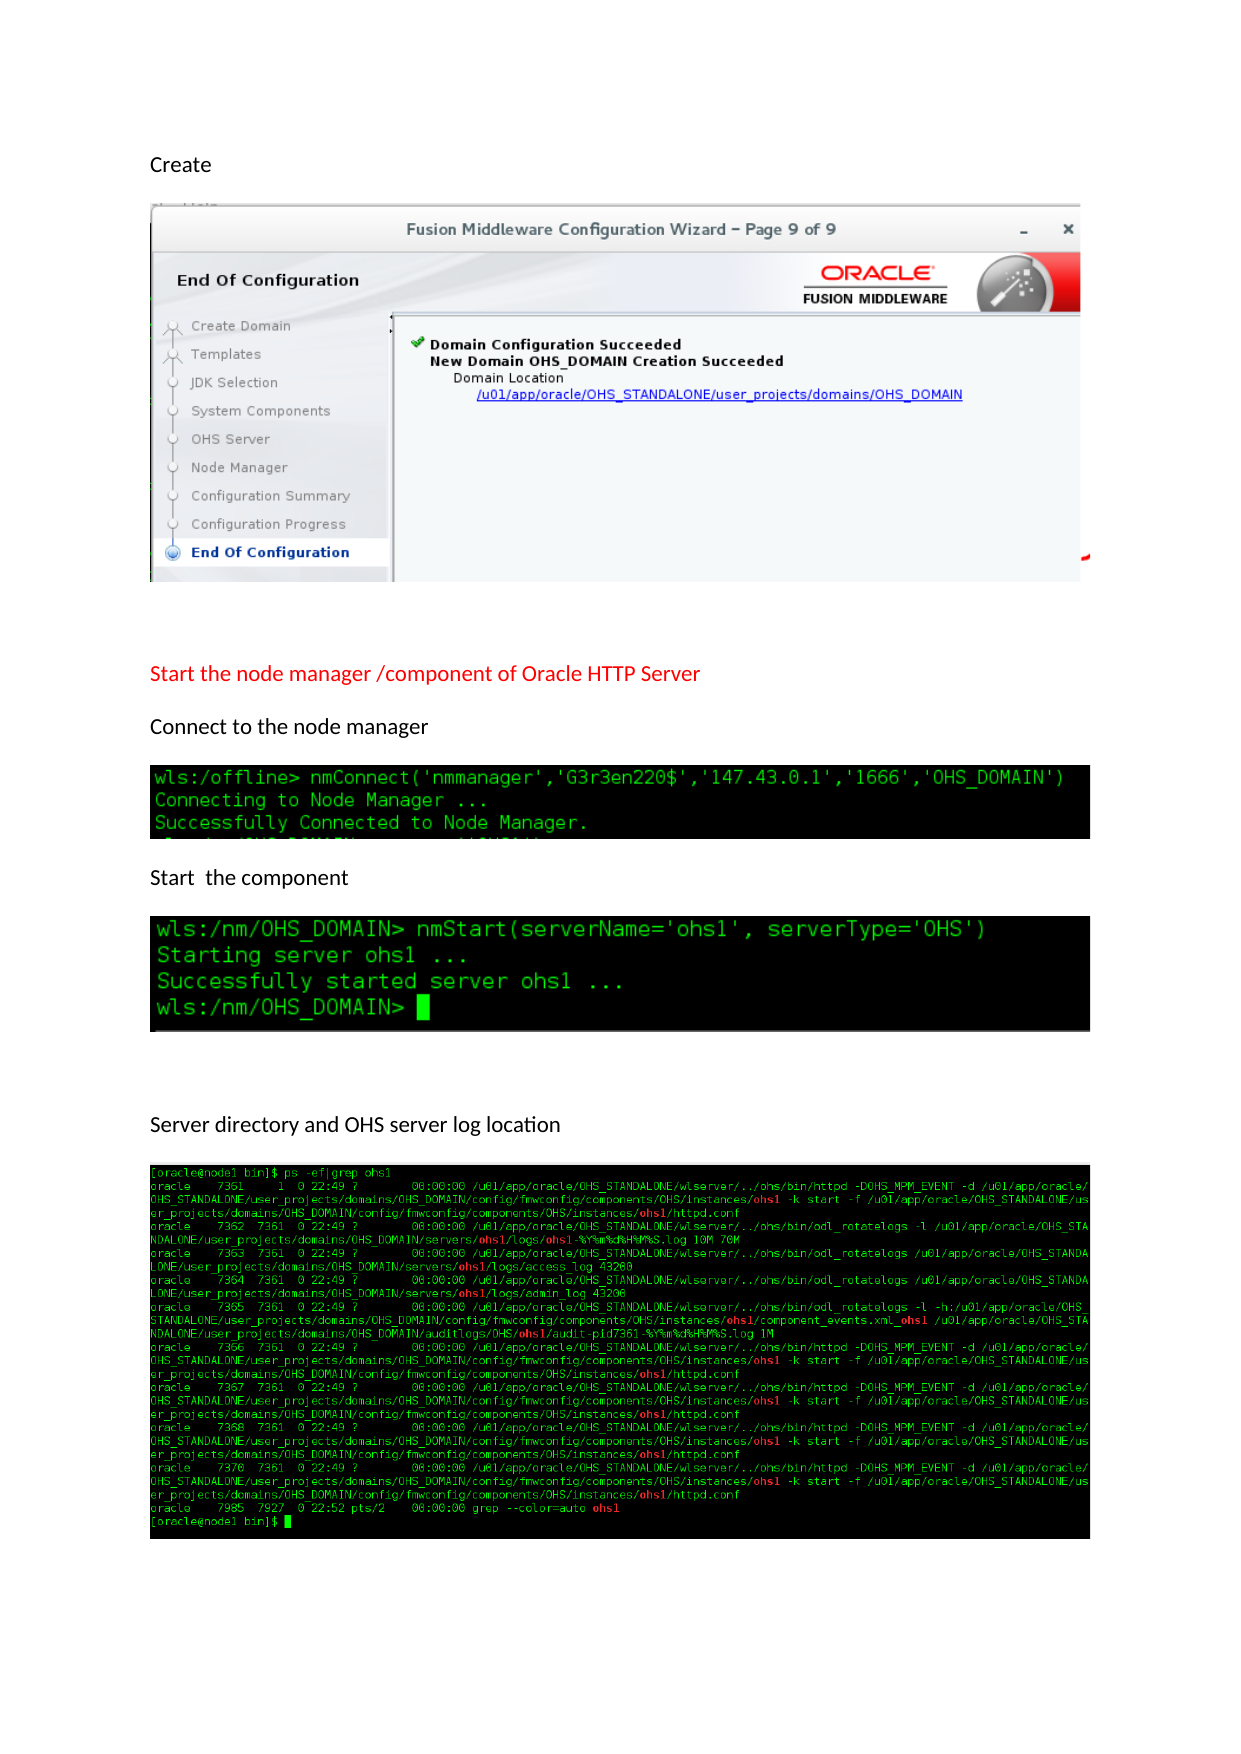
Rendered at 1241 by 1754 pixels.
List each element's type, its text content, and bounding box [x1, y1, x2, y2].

picture [150, 203, 1091, 582]
picture [150, 916, 1091, 1032]
picture [150, 765, 1091, 839]
text Create [150, 150, 1090, 178]
text Server directory and OHS server log location [150, 1110, 1090, 1138]
text Connect to the node manager [150, 712, 1090, 741]
picture [150, 1162, 1091, 1539]
text Start the component [150, 863, 1090, 891]
text Start the node manager /component of Oracle HTTP Server [150, 659, 1090, 687]
